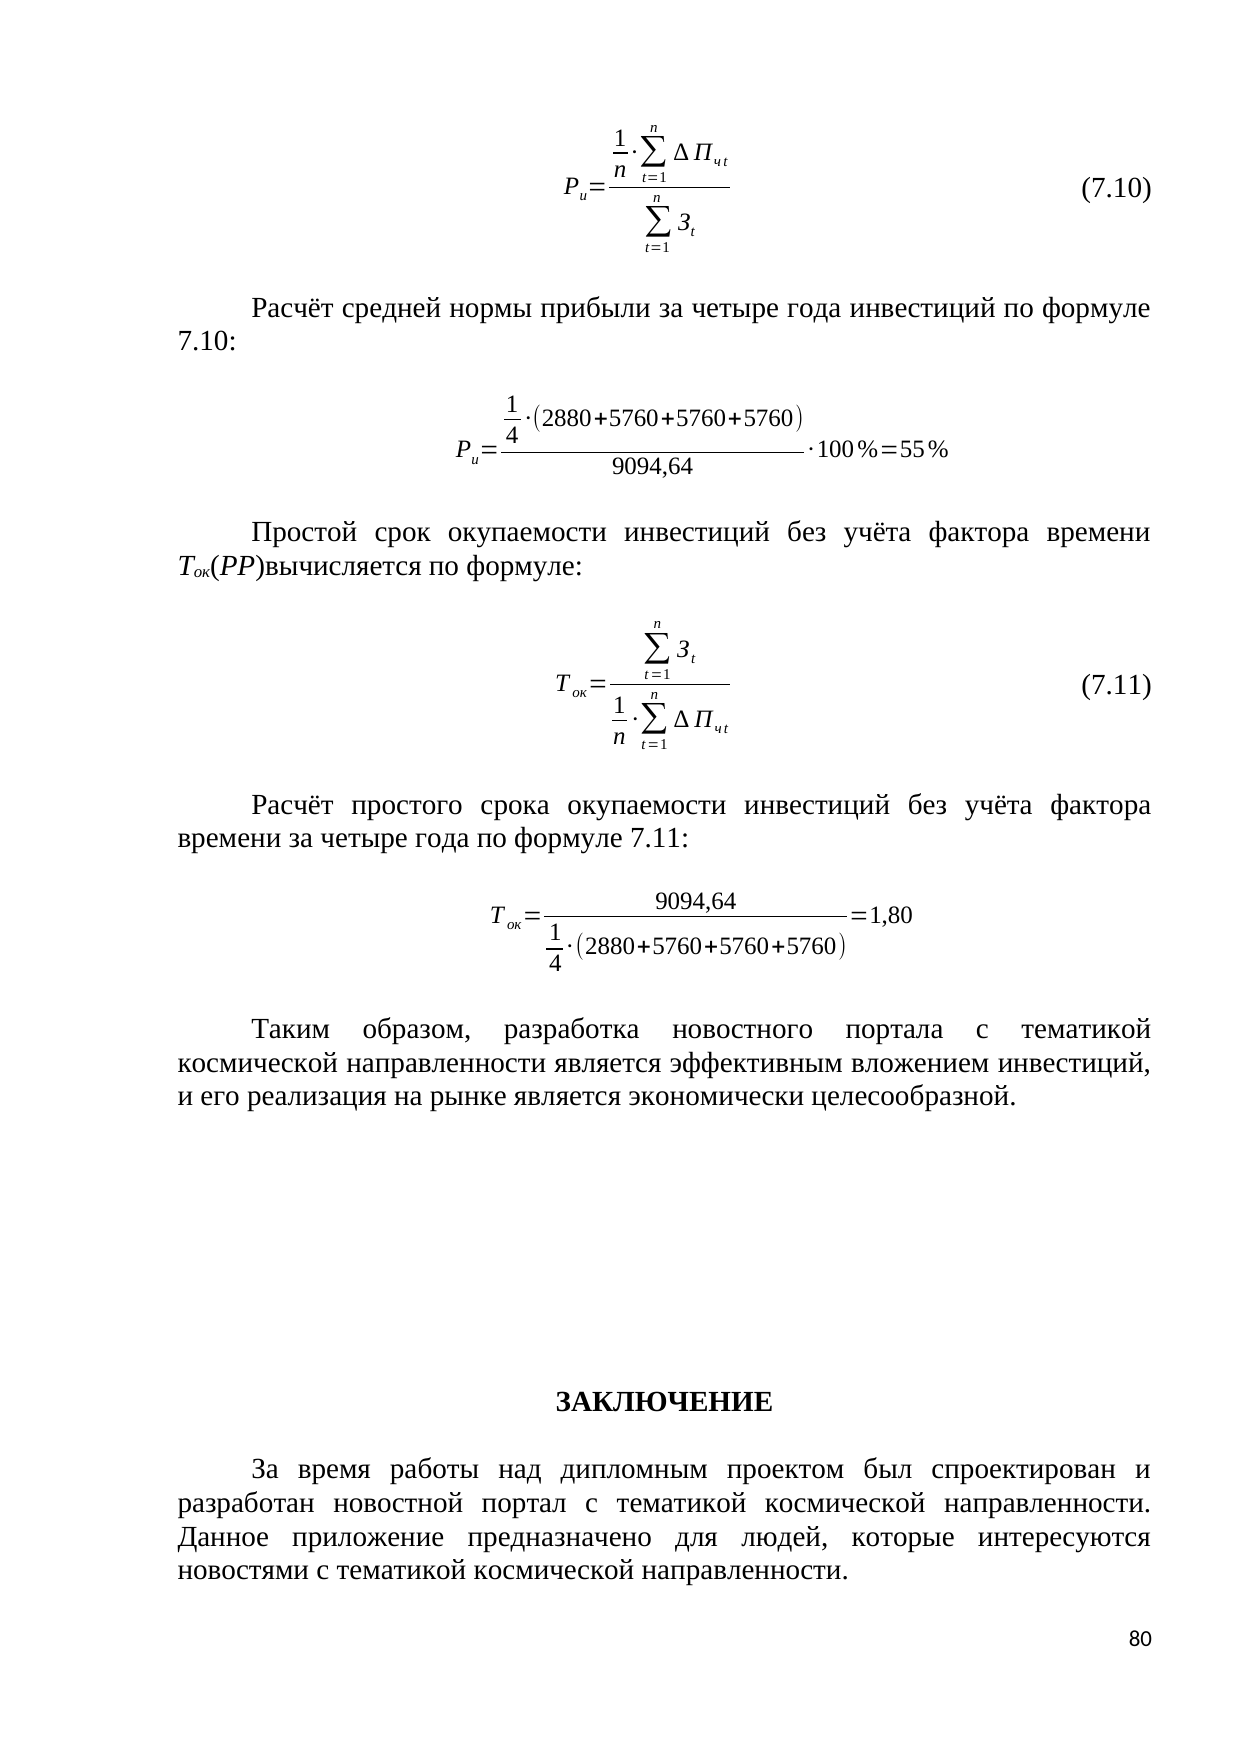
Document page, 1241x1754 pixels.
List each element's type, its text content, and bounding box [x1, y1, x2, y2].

text Простой срок окупаемости инвестиций без учёта фактора времени Tок(РР)вычисляется по формуле: [177, 514, 1152, 581]
text (7.11) [177, 615, 1152, 753]
text (7.10) [177, 118, 1152, 256]
text Таким образом, разработка новостного портала с тематикой космической направленности является эффективным вложением инвестиций, и его реализация на рынке является экономически целесообразной. [177, 1011, 1152, 1112]
text ЗАКЛЮЧЕНИЕ [177, 1384, 1152, 1418]
text Расчёт простого срока окупаемости инвестиций без учёта фактора времени за четыре года по формуле 7.11: [177, 787, 1152, 854]
text За время работы над дипломным проектом был спроектирован и разработан новостной портал с тематикой космической направленности. Данное приложение предназначено для людей, которые интересуются новостями с тематикой космической направленности. [177, 1452, 1152, 1586]
text Расчёт средней нормы прибыли за четыре года инвестиций по формуле 7.10: [177, 290, 1152, 357]
